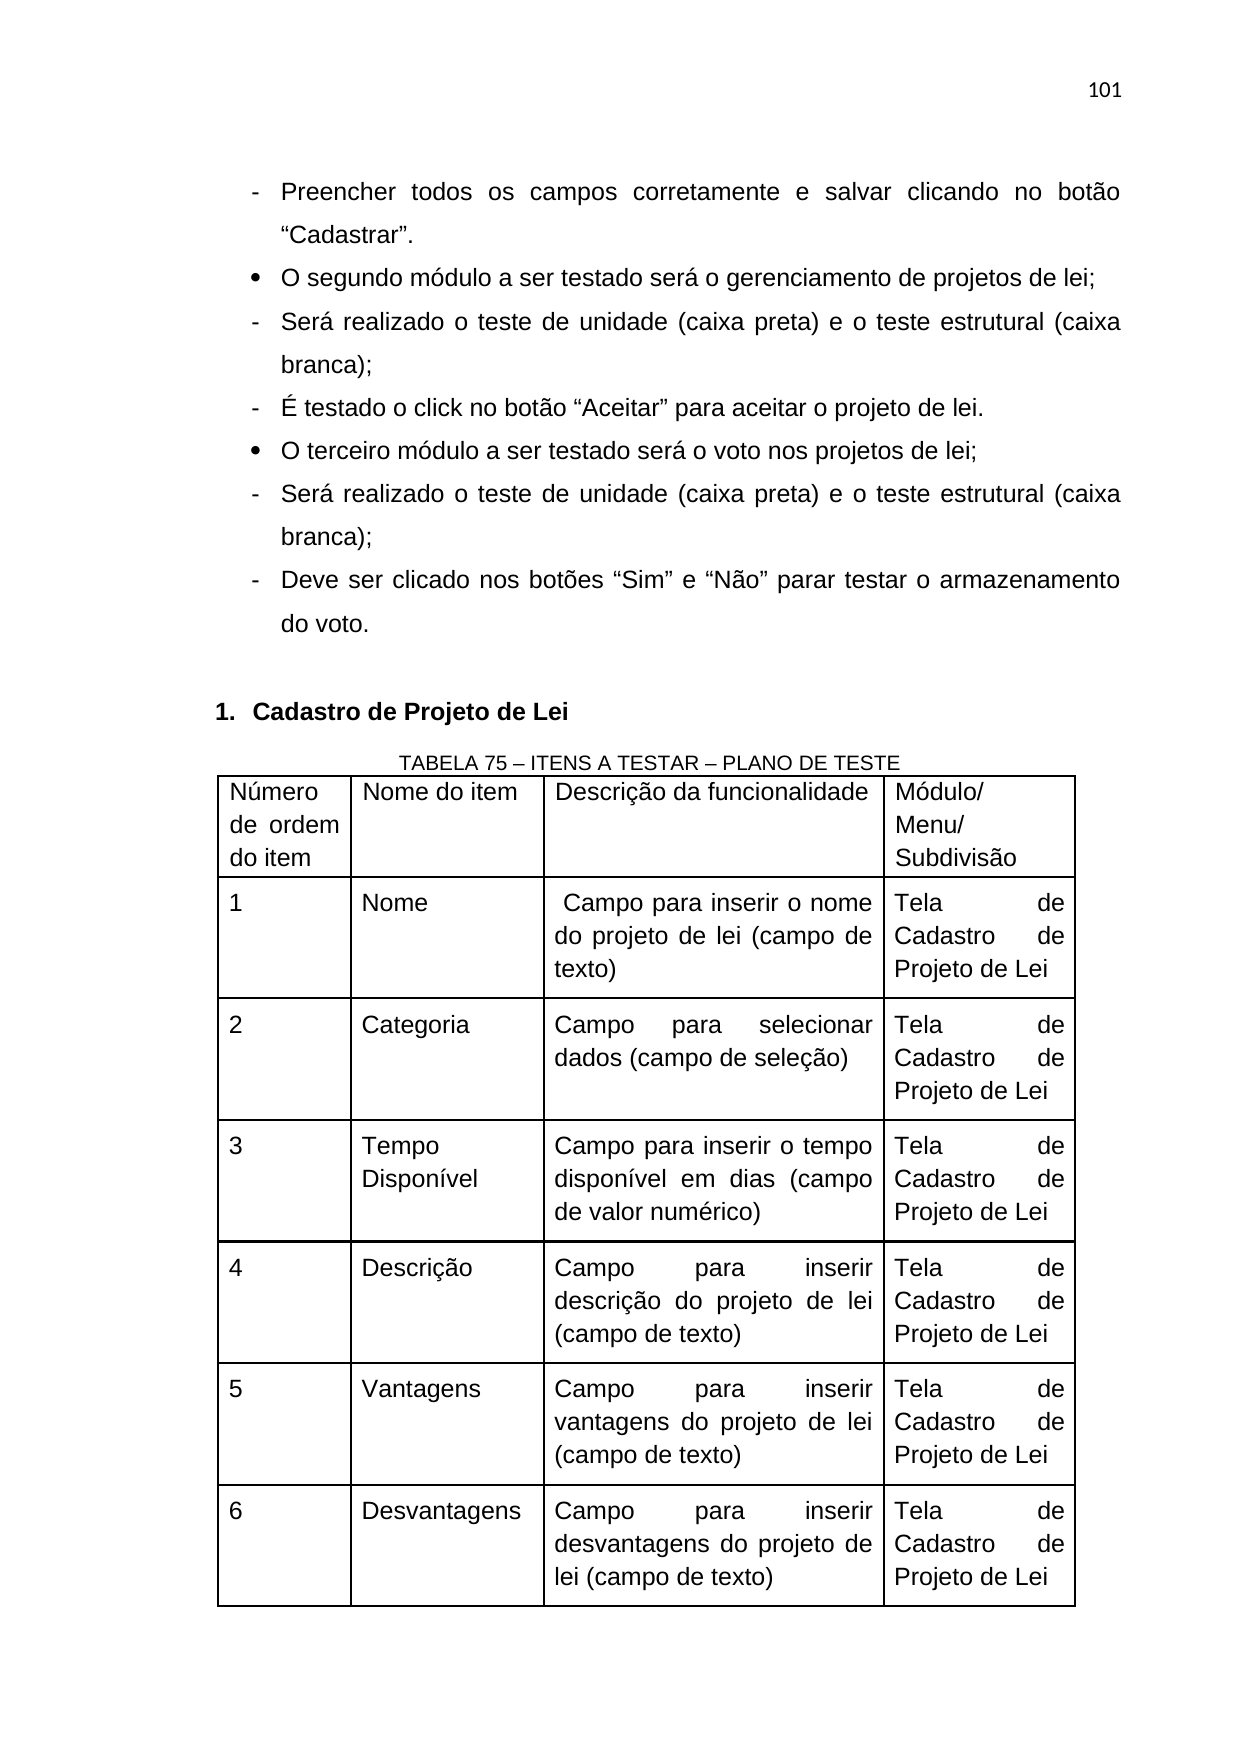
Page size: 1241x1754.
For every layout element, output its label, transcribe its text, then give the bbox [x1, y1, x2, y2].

table_cell Descrição [352, 1243, 543, 1362]
list O segundo módulo a ser testado será o gerenciamento de projetos de lei; [251, 263, 1122, 292]
table_cell Campo para inserir o nome do projeto de lei (campo de texto) [545, 878, 883, 997]
table_cell Nome [352, 878, 543, 997]
table_cell 4 [219, 1243, 350, 1362]
text TABELA 75 – ITENS A TESTAR – PLANO DE TESTE [177, 751, 1122, 775]
table_header Nome do item [352, 777, 543, 876]
table_cell Campo para inserir descrição do projeto de lei (campo de texto) [545, 1243, 883, 1362]
list Será realizado o teste de unidade (caixa preta) e o teste estrutural (caixa branca); [251, 479, 1122, 551]
table_cell Categoria [352, 999, 543, 1119]
list É testado o click no botão “Aceitar” para aceitar o projeto de lei. [251, 393, 1122, 422]
table_header Módulo/Menu/Subdivisão [885, 777, 1074, 876]
table_cell Vantagens [352, 1364, 543, 1483]
table_cell Campo para selecionar dados (campo de seleção) [545, 999, 883, 1119]
table_cell Tela de Cadastro de Projeto de Lei [885, 999, 1074, 1119]
table_cell 2 [219, 999, 350, 1119]
table_cell 1 [219, 878, 350, 997]
table_cell Tela de Cadastro de Projeto de Lei [885, 1121, 1074, 1240]
table_cell Tela de Cadastro de Projeto de Lei [885, 1364, 1074, 1483]
table_header Descrição da funcionalidade [545, 777, 883, 876]
list O terceiro módulo a ser testado será o voto nos projetos de lei; [251, 436, 1122, 465]
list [251, 307, 1122, 378]
table_cell Campo para inserir desvantagens do projeto de lei (campo de texto) [545, 1486, 883, 1605]
table_cell Campo para inserir o tempo disponível em dias (campo de valor numérico) [545, 1121, 883, 1240]
table_cell Tela de Cadastro de Projeto de Lei [885, 878, 1074, 997]
list Deve ser clicado nos botões “Sim” e “Não” parar testar o armazenamento do voto. [251, 566, 1122, 637]
table_cell Desvantagens [352, 1486, 543, 1605]
table_cell Tela de Cadastro de Projeto de Lei [885, 1243, 1074, 1362]
table_cell 3 [219, 1121, 350, 1240]
table_cell 5 [219, 1364, 350, 1483]
table_cell Tempo Disponível [352, 1121, 543, 1240]
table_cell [885, 1486, 1074, 1605]
table_header Número de ordem do item [219, 777, 350, 876]
list Cadastro de Projeto de Lei [215, 697, 1122, 726]
list Preencher todos os campos corretamente e salvar clicando no botão “Cadastrar”. [251, 177, 1122, 249]
table_cell Campo para inserir vantagens do projeto de lei (campo de texto) [545, 1364, 883, 1483]
table_cell 6 [219, 1486, 350, 1605]
